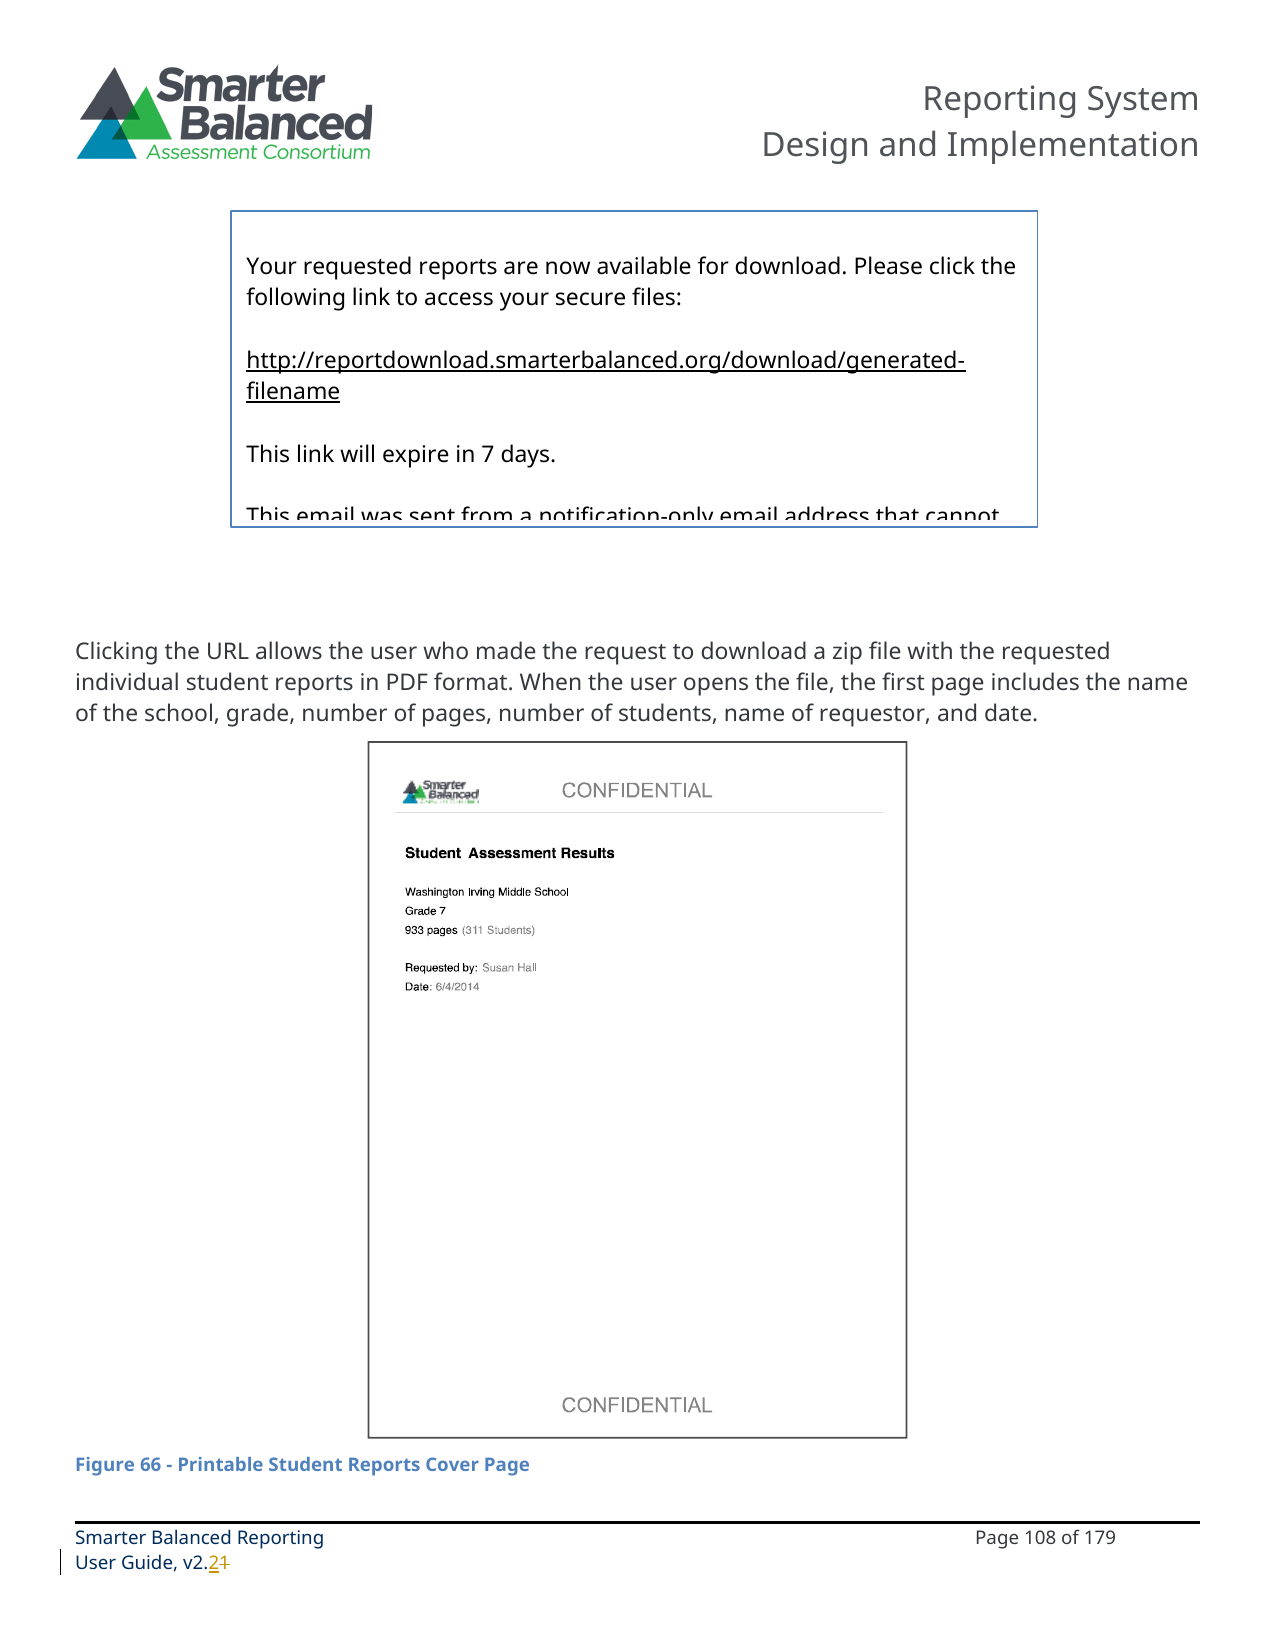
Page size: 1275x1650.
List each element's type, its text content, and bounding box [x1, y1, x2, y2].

text Clicking the URL allows the user who made the request to download a zip file with the requested individual student reports in PDF format. When the user opens the file, the first page includes the name of the school, grade, number of pages, number of students, name of requestor, and date. [75, 635, 1200, 728]
text Figure 66 - Printable Student Reports Cover Page [75, 1451, 1200, 1477]
picture [76, 64, 373, 159]
